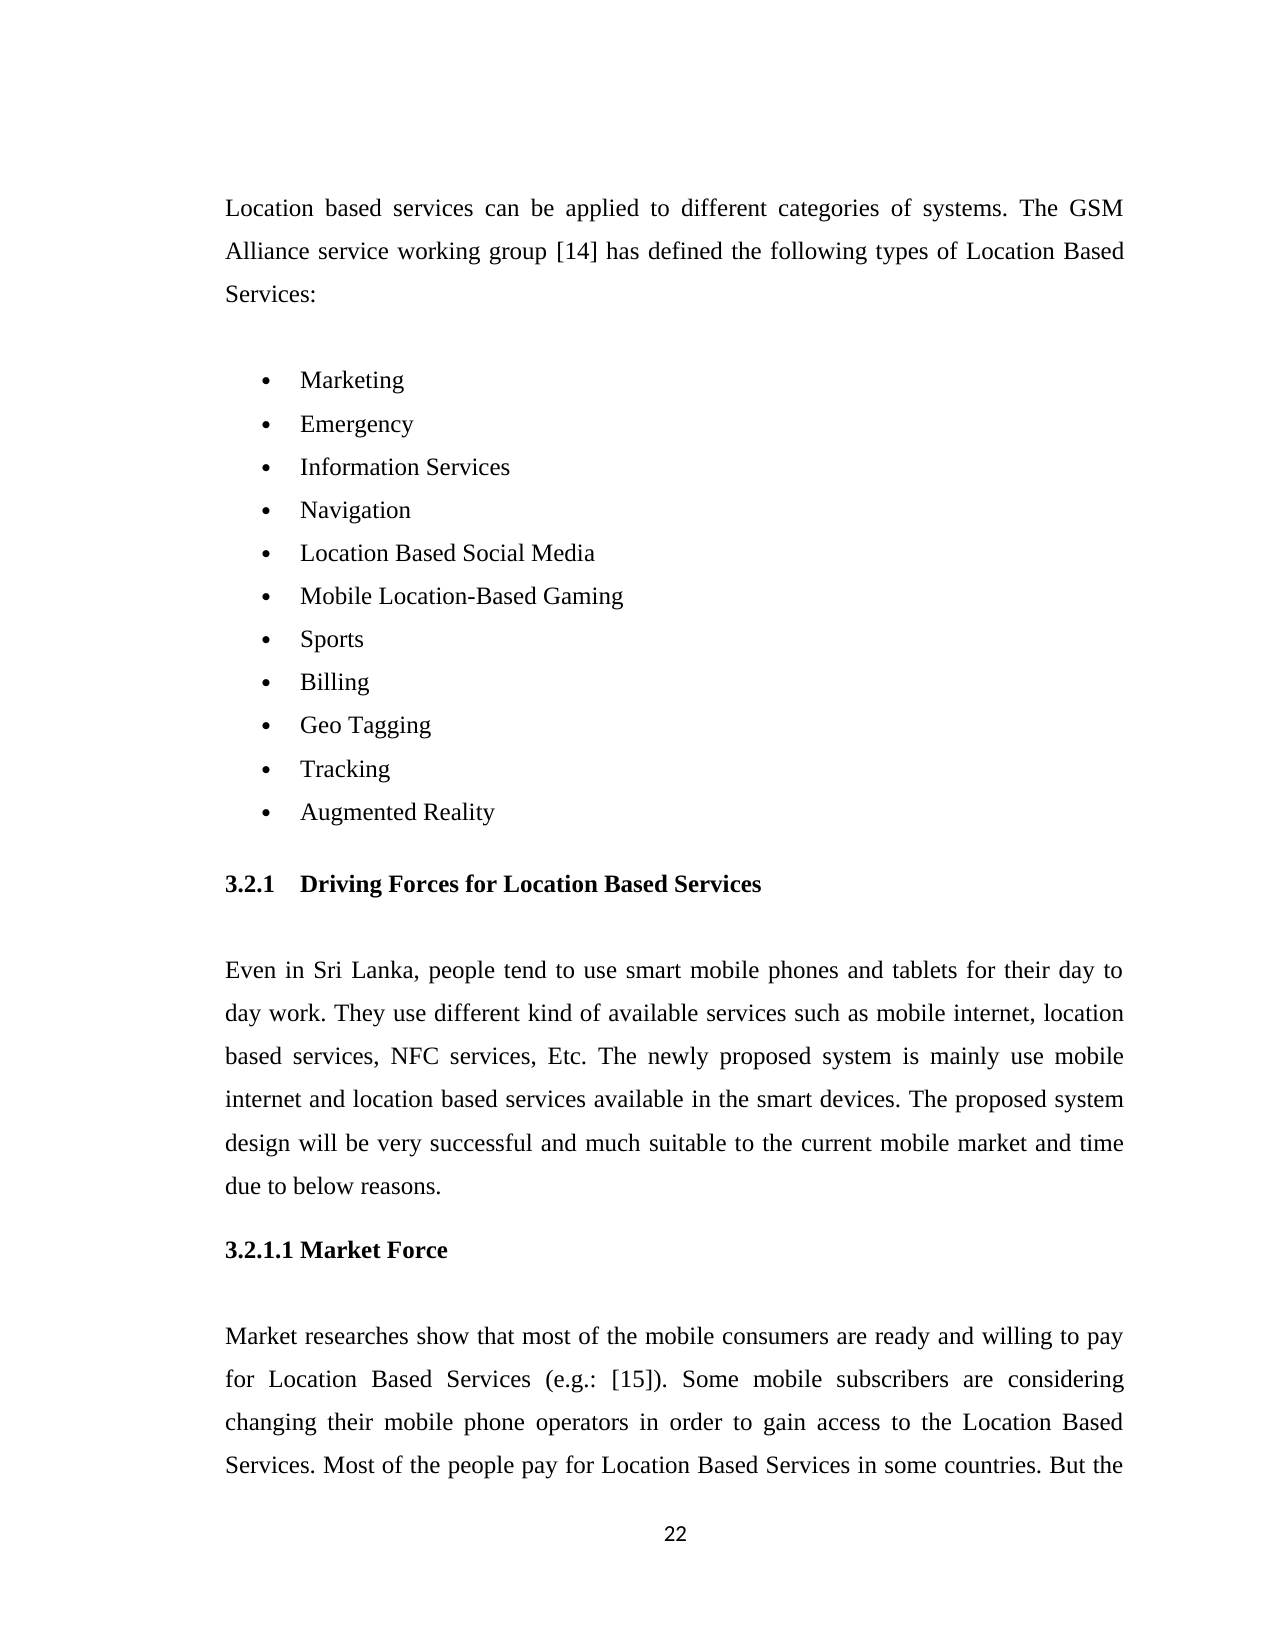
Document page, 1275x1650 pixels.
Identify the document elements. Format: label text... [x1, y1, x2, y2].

subtitle Driving Forces for Location Based Services [225, 869, 1125, 898]
list Navigation [262, 495, 1125, 524]
text Location based services can be applied to different categories of systems. The GSM Alliance service working group has defined the following types of Location Based Services: [225, 193, 1125, 308]
list Location Based Social Media [262, 538, 1125, 567]
list Information Services [262, 452, 1125, 481]
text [225, 1321, 1125, 1479]
list Sports [262, 624, 1125, 653]
list Geo Tagging [262, 711, 1125, 739]
list Mobile Location-Based Gaming [262, 581, 1125, 610]
text Even in Sri Lanka, people tend to use smart mobile phones and tablets for their day to day work. They use different kind of available services such as mobile internet, location based services, NFC services, Etc. The newly proposed system is mainly use mobile internet and location based services available in the smart devices. The proposed system design will be very successful and much suitable to the current mobile market and time due to below reasons. [225, 955, 1125, 1199]
list Marketing [262, 366, 1125, 394]
list Emergency [262, 409, 1125, 437]
list Tracking [262, 754, 1125, 782]
subtitle Market Force [225, 1235, 1125, 1263]
list Billing [262, 667, 1125, 696]
list Augmented Reality [262, 797, 1125, 826]
